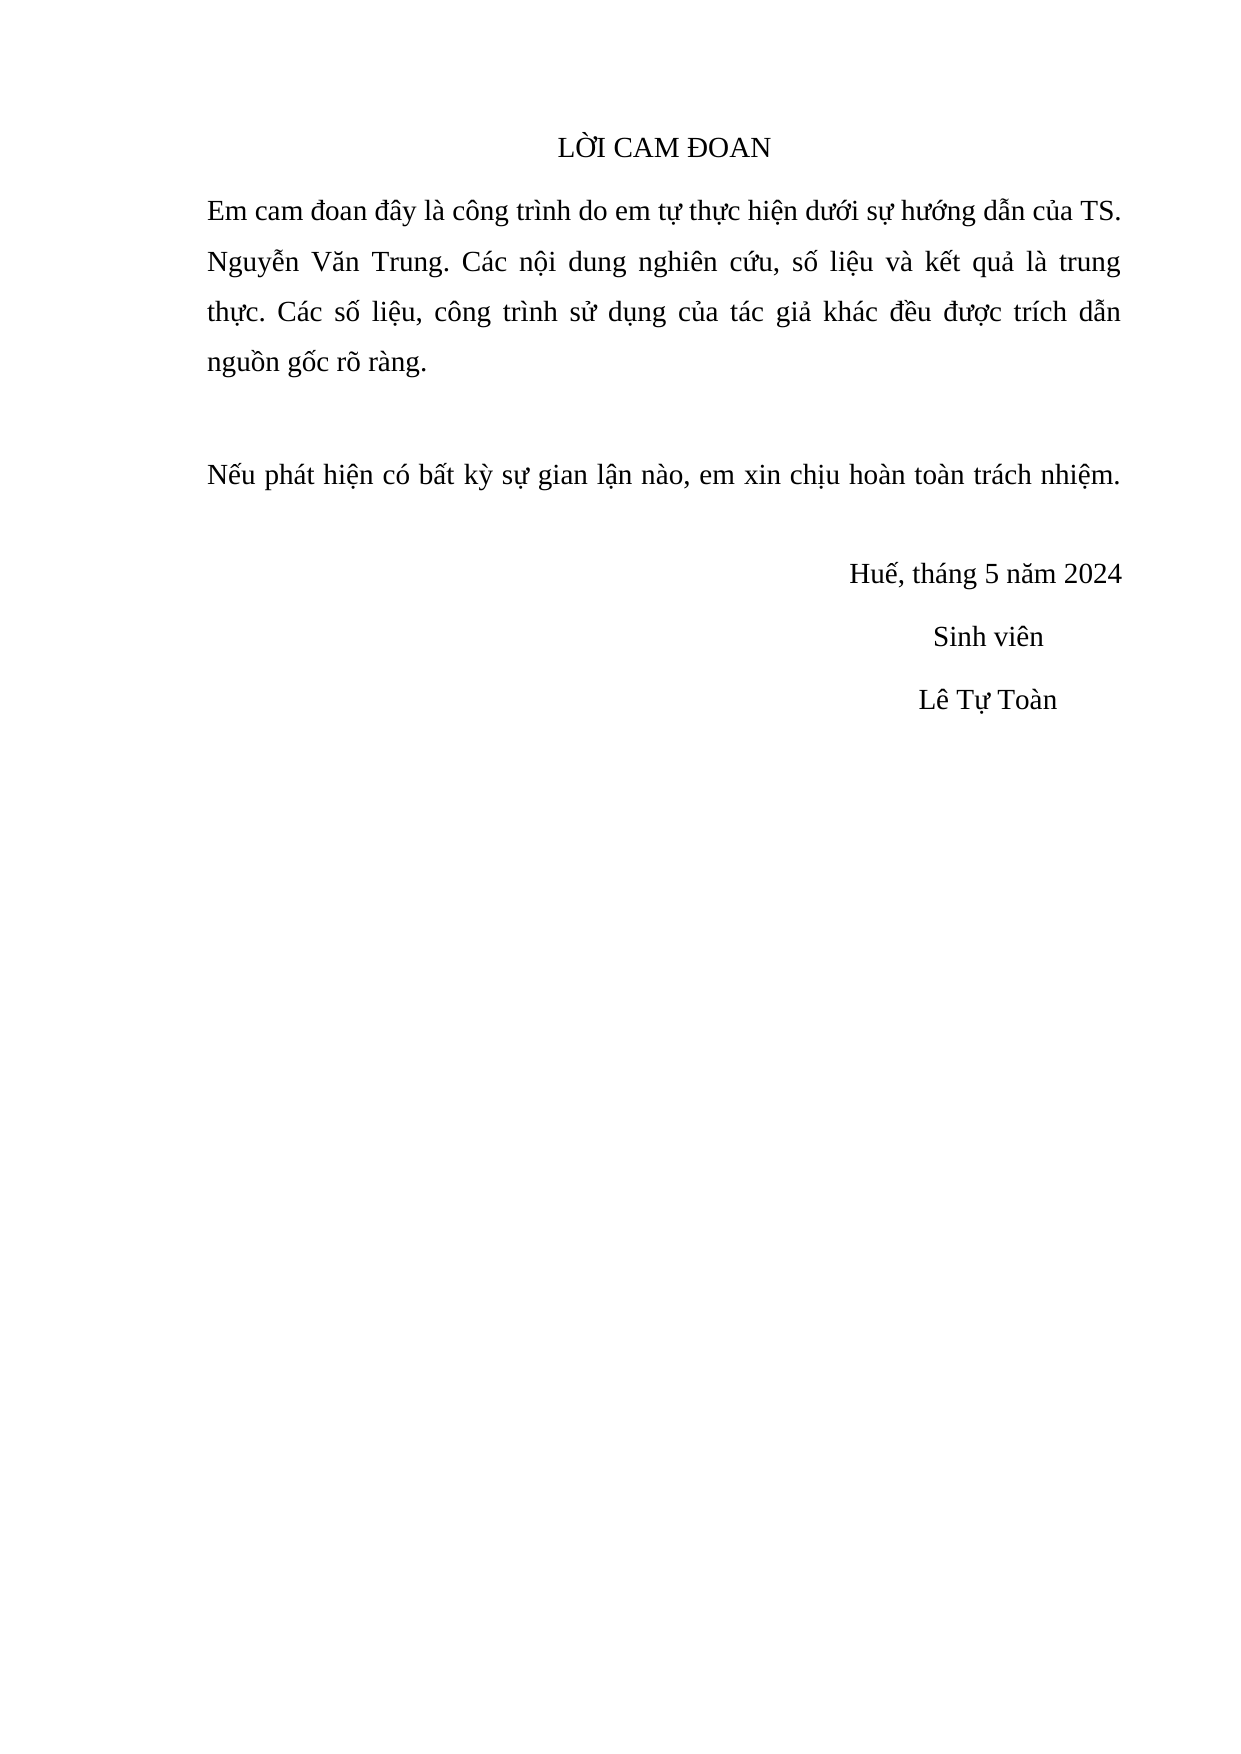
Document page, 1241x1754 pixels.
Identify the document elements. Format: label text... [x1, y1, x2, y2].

text Lê Tự Toàn [882, 682, 1122, 715]
text LỜI CAM ĐOAN [207, 131, 1122, 164]
text Huế, tháng 5 năm 2024 [207, 556, 1122, 590]
text Sinh viên [882, 619, 1122, 652]
text Em cam đoan đây là công trình do em tự thực hiện dưới sự hướng dẫn của TS. Nguyễn Văn Trung. Các nội dung nghiên cứu, số liệu và kết quả là trung thực. Các số liệu, công trình sử dụng của tác giả khác đều được trích dẫn nguồn gốc rõ ràng. [207, 193, 1122, 378]
text Nếu phát hiện có bất kỳ sự gian lận nào, em xin chịu hoàn toàn trách nhiệm. [207, 407, 1122, 531]
